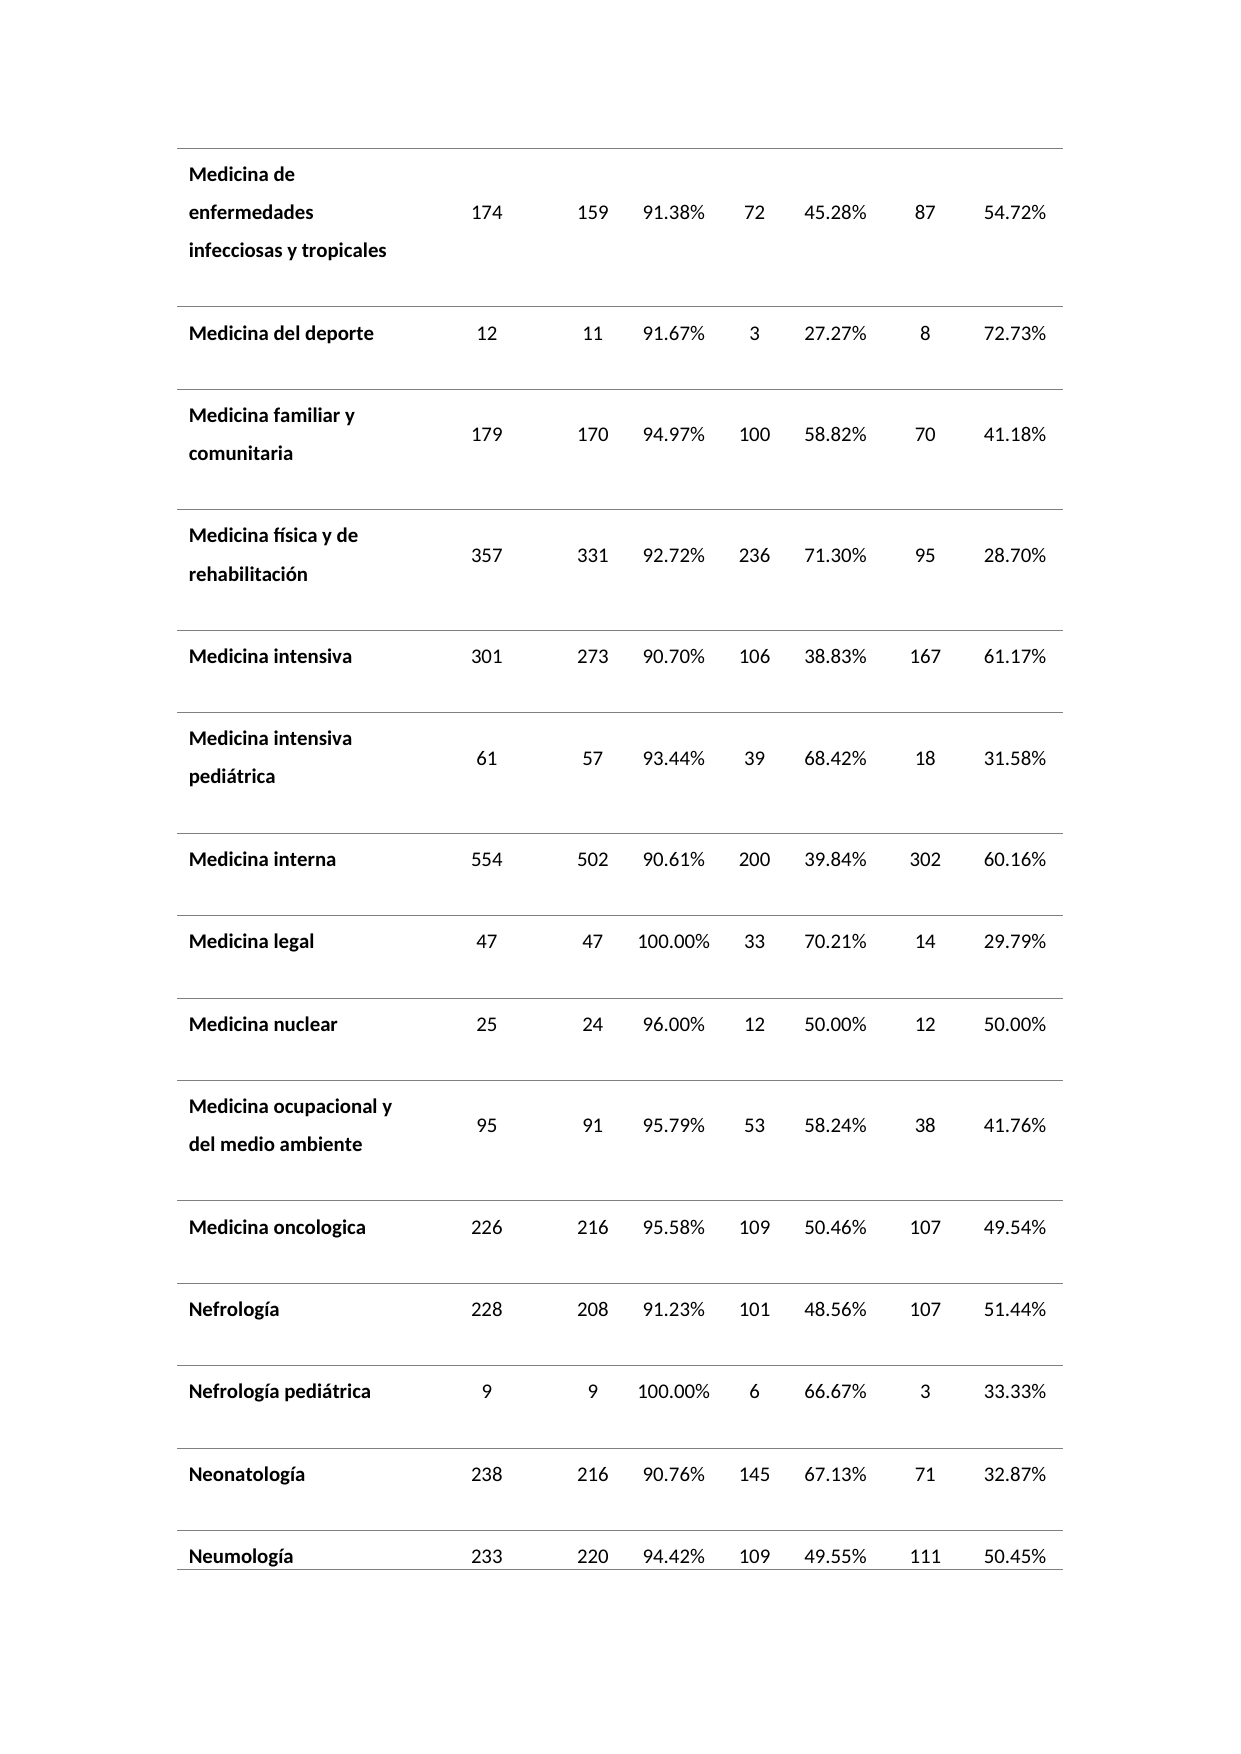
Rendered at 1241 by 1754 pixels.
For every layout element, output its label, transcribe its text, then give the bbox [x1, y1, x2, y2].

table_cell 90.76% [625, 1449, 722, 1530]
table_cell 106 [722, 631, 787, 712]
table_cell 71 [884, 1449, 967, 1530]
table_cell 33 [722, 916, 787, 997]
table_cell Medicina oncologica [177, 1201, 413, 1283]
table_cell 3 [722, 307, 787, 389]
table_cell 57 [560, 713, 625, 833]
table_cell 301 [414, 631, 560, 712]
table_cell 49.55% [787, 1531, 883, 1569]
table_cell 14 [884, 916, 967, 997]
table_cell Medicina física y de rehabilitación [177, 510, 413, 630]
table_cell 216 [560, 1449, 625, 1530]
table_cell 45.28% [787, 149, 883, 306]
table_cell 18 [884, 713, 967, 833]
table_cell 167 [884, 631, 967, 712]
table_cell 228 [414, 1284, 560, 1365]
table_cell 94.97% [625, 390, 722, 509]
table_cell 31.58% [967, 713, 1063, 833]
table_cell Nefrología [177, 1284, 413, 1365]
table_cell 226 [414, 1201, 560, 1283]
table_cell 238 [414, 1449, 560, 1530]
table_cell 66.67% [787, 1366, 883, 1447]
table_cell 61 [414, 713, 560, 833]
table_cell Nefrología pediátrica [177, 1366, 413, 1447]
table_cell Medicina interna [177, 834, 413, 915]
table_cell Medicina familiar y comunitaria [177, 390, 413, 509]
table_cell 107 [884, 1284, 967, 1365]
table_cell 109 [722, 1531, 787, 1569]
table_cell 91.23% [625, 1284, 722, 1365]
table_cell 50.46% [787, 1201, 883, 1283]
table_cell Medicina ocupacional y del medio ambiente [177, 1081, 413, 1200]
table_cell 12 [722, 999, 787, 1080]
table_cell 53 [722, 1081, 787, 1200]
table_cell 50.45% [967, 1531, 1063, 1569]
table_cell 68.42% [787, 713, 883, 833]
table_cell 28.70% [967, 510, 1063, 630]
table_cell 216 [560, 1201, 625, 1283]
table_cell Neonatología [177, 1449, 413, 1530]
table_cell 33.33% [967, 1366, 1063, 1447]
table_cell 25 [414, 999, 560, 1080]
table_cell 3 [884, 1366, 967, 1447]
table_cell Medicina intensiva pediátrica [177, 713, 413, 833]
table_cell 91 [560, 1081, 625, 1200]
table_cell 38 [884, 1081, 967, 1200]
table_cell 8 [884, 307, 967, 389]
table_cell 90.61% [625, 834, 722, 915]
table_cell 95.79% [625, 1081, 722, 1200]
table_cell 27.27% [787, 307, 883, 389]
table_cell 302 [884, 834, 967, 915]
table_cell 91.67% [625, 307, 722, 389]
table_cell 72 [722, 149, 787, 306]
table_cell 39.84% [787, 834, 883, 915]
table_cell 54.72% [967, 149, 1063, 306]
table_cell Medicina nuclear [177, 999, 413, 1080]
table_cell 39 [722, 713, 787, 833]
table_cell 50.00% [787, 999, 883, 1080]
table_cell 107 [884, 1201, 967, 1283]
table_cell Medicina intensiva [177, 631, 413, 712]
table_cell 170 [560, 390, 625, 509]
table_cell 208 [560, 1284, 625, 1365]
table_cell Medicina legal [177, 916, 413, 997]
table_cell 145 [722, 1449, 787, 1530]
table_cell 41.76% [967, 1081, 1063, 1200]
table_cell 12 [414, 307, 560, 389]
table_cell 50.00% [967, 999, 1063, 1080]
table_cell 100 [722, 390, 787, 509]
table_cell 51.44% [967, 1284, 1063, 1365]
table_cell 70 [884, 390, 967, 509]
table_cell 174 [414, 149, 560, 306]
table_cell 502 [560, 834, 625, 915]
table_cell 61.17% [967, 631, 1063, 712]
table_cell 9 [560, 1366, 625, 1447]
table_cell 90.70% [625, 631, 722, 712]
table_cell 96.00% [625, 999, 722, 1080]
table_cell 41.18% [967, 390, 1063, 509]
table_cell Neumología [177, 1531, 413, 1569]
table_cell 70.21% [787, 916, 883, 997]
table_cell 9 [414, 1366, 560, 1447]
table_cell 331 [560, 510, 625, 630]
table_cell 111 [884, 1531, 967, 1569]
table_cell 95 [884, 510, 967, 630]
table_cell 58.24% [787, 1081, 883, 1200]
table_cell 94.42% [625, 1531, 722, 1569]
table_cell 95.58% [625, 1201, 722, 1283]
table_cell 233 [414, 1531, 560, 1569]
table_cell 200 [722, 834, 787, 915]
table_cell 93.44% [625, 713, 722, 833]
table_cell 101 [722, 1284, 787, 1365]
table_cell 179 [414, 390, 560, 509]
table_cell 49.54% [967, 1201, 1063, 1283]
table_cell 100.00% [625, 1366, 722, 1447]
table_cell 29.79% [967, 916, 1063, 997]
table_cell 47 [414, 916, 560, 997]
table_cell 87 [884, 149, 967, 306]
table_cell 38.83% [787, 631, 883, 712]
table_cell 100.00% [625, 916, 722, 997]
table_cell 12 [884, 999, 967, 1080]
table_cell 236 [722, 510, 787, 630]
table_cell Medicina del deporte [177, 307, 413, 389]
table_cell 109 [722, 1201, 787, 1283]
table_cell 72.73% [967, 307, 1063, 389]
table_cell 220 [560, 1531, 625, 1569]
table_cell 159 [560, 149, 625, 306]
table_cell 273 [560, 631, 625, 712]
table_cell 32.87% [967, 1449, 1063, 1530]
table_cell 58.82% [787, 390, 883, 509]
table_cell 48.56% [787, 1284, 883, 1365]
table_cell 47 [560, 916, 625, 997]
table_cell 91.38% [625, 149, 722, 306]
table_cell 554 [414, 834, 560, 915]
table_cell 95 [414, 1081, 560, 1200]
table_cell Medicina de enfermedades infecciosas y tropicales [177, 149, 413, 306]
table_cell 11 [560, 307, 625, 389]
table_cell 71.30% [787, 510, 883, 630]
table_cell 67.13% [787, 1449, 883, 1530]
table_cell 357 [414, 510, 560, 630]
table_cell 24 [560, 999, 625, 1080]
table_cell 6 [722, 1366, 787, 1447]
table_cell 60.16% [967, 834, 1063, 915]
table_cell 92.72% [625, 510, 722, 630]
